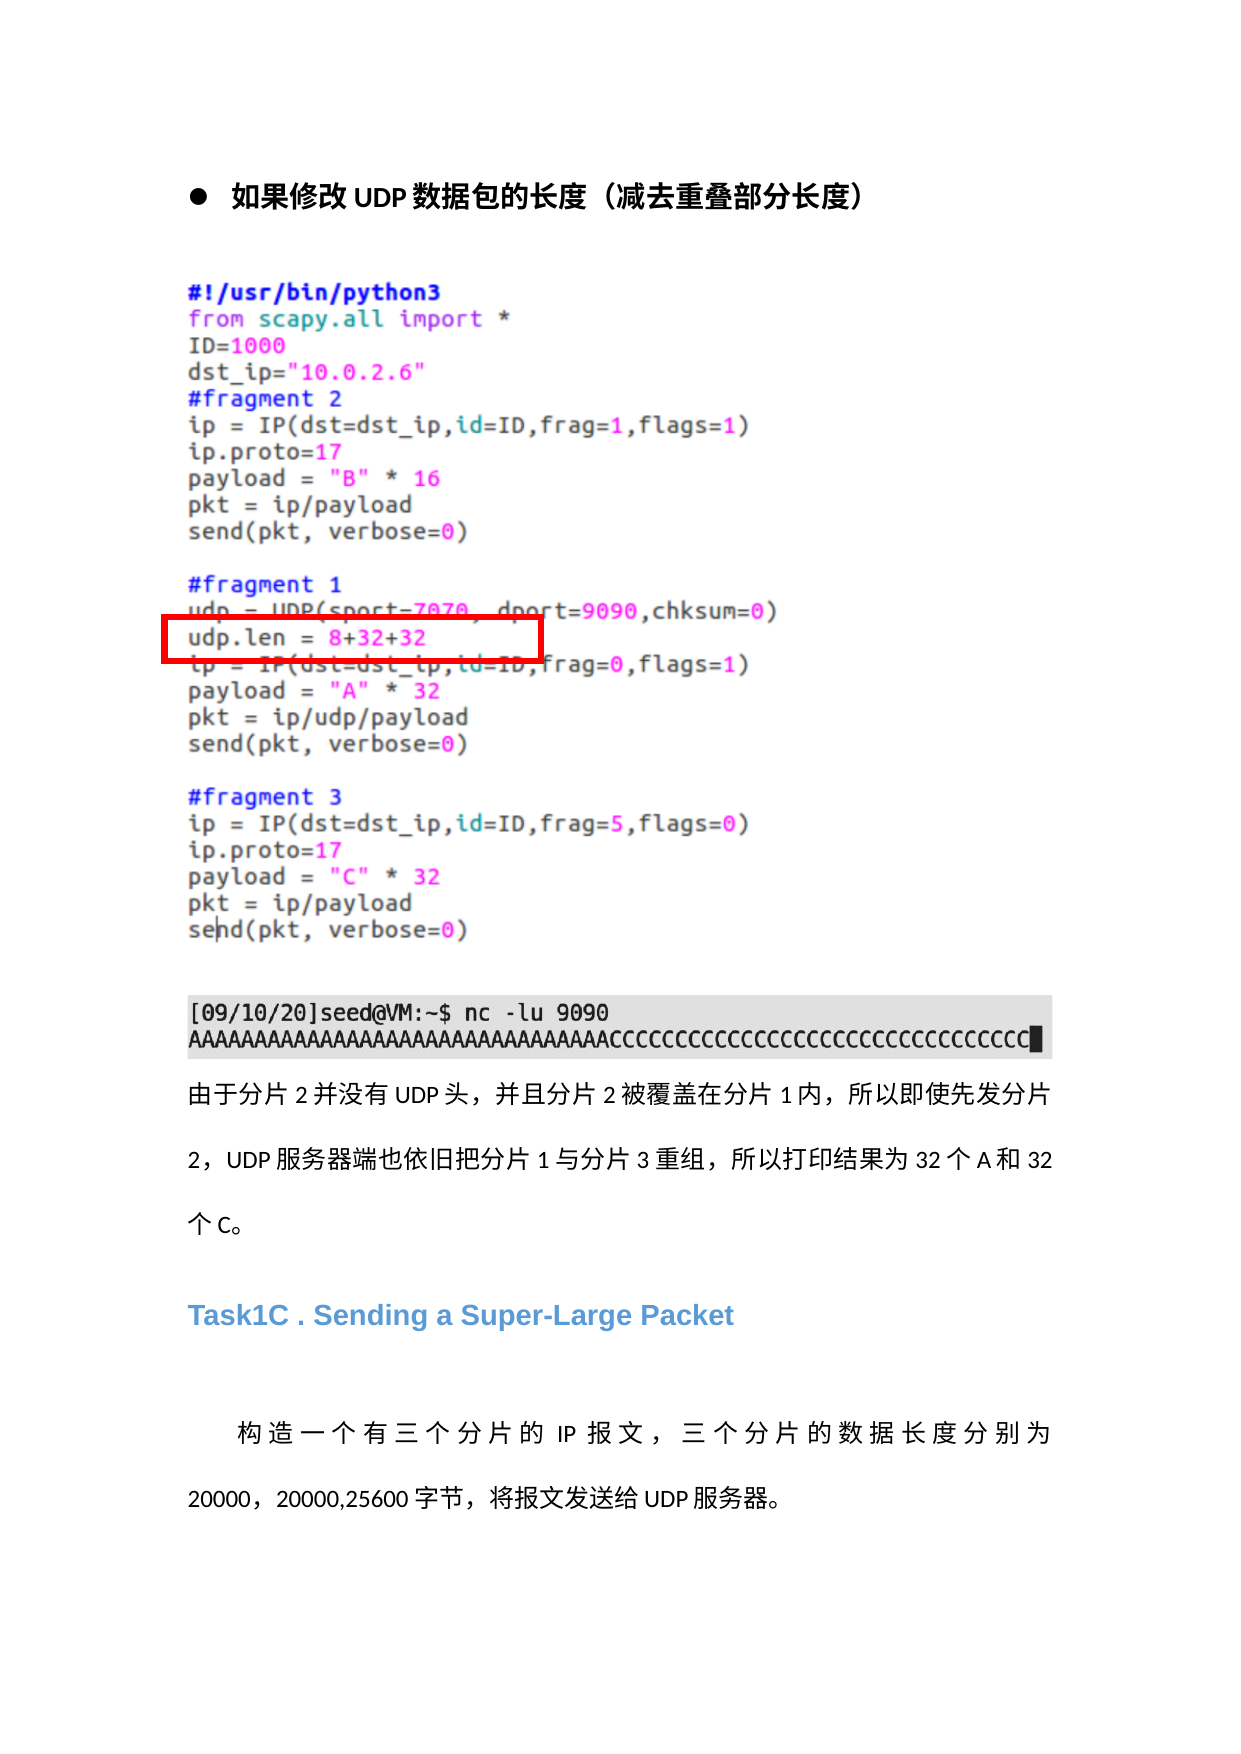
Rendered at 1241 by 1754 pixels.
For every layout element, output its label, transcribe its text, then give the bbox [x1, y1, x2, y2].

picture [187, 280, 1053, 1059]
picture [187, 620, 538, 658]
subtitle 如果修改UDP数据包的长度（减去重叠部分长度） [187, 162, 1053, 227]
text 构造一个有三个分片的IP报文，三个分片的数据长度分别为20000，20000,25600字节，将报文发送给UDP服务器。 [187, 1399, 1053, 1529]
subtitle Task1C . Sending a Super-Large Packet [187, 1282, 1053, 1347]
text 由于分片2并没有UDP头，并且分片2被覆盖在分片1内，所以即使先发分片2，UDP服务器端也依旧把分片1与分片3重组，所以打印结果为32个A和32个C。 [187, 1060, 1053, 1255]
